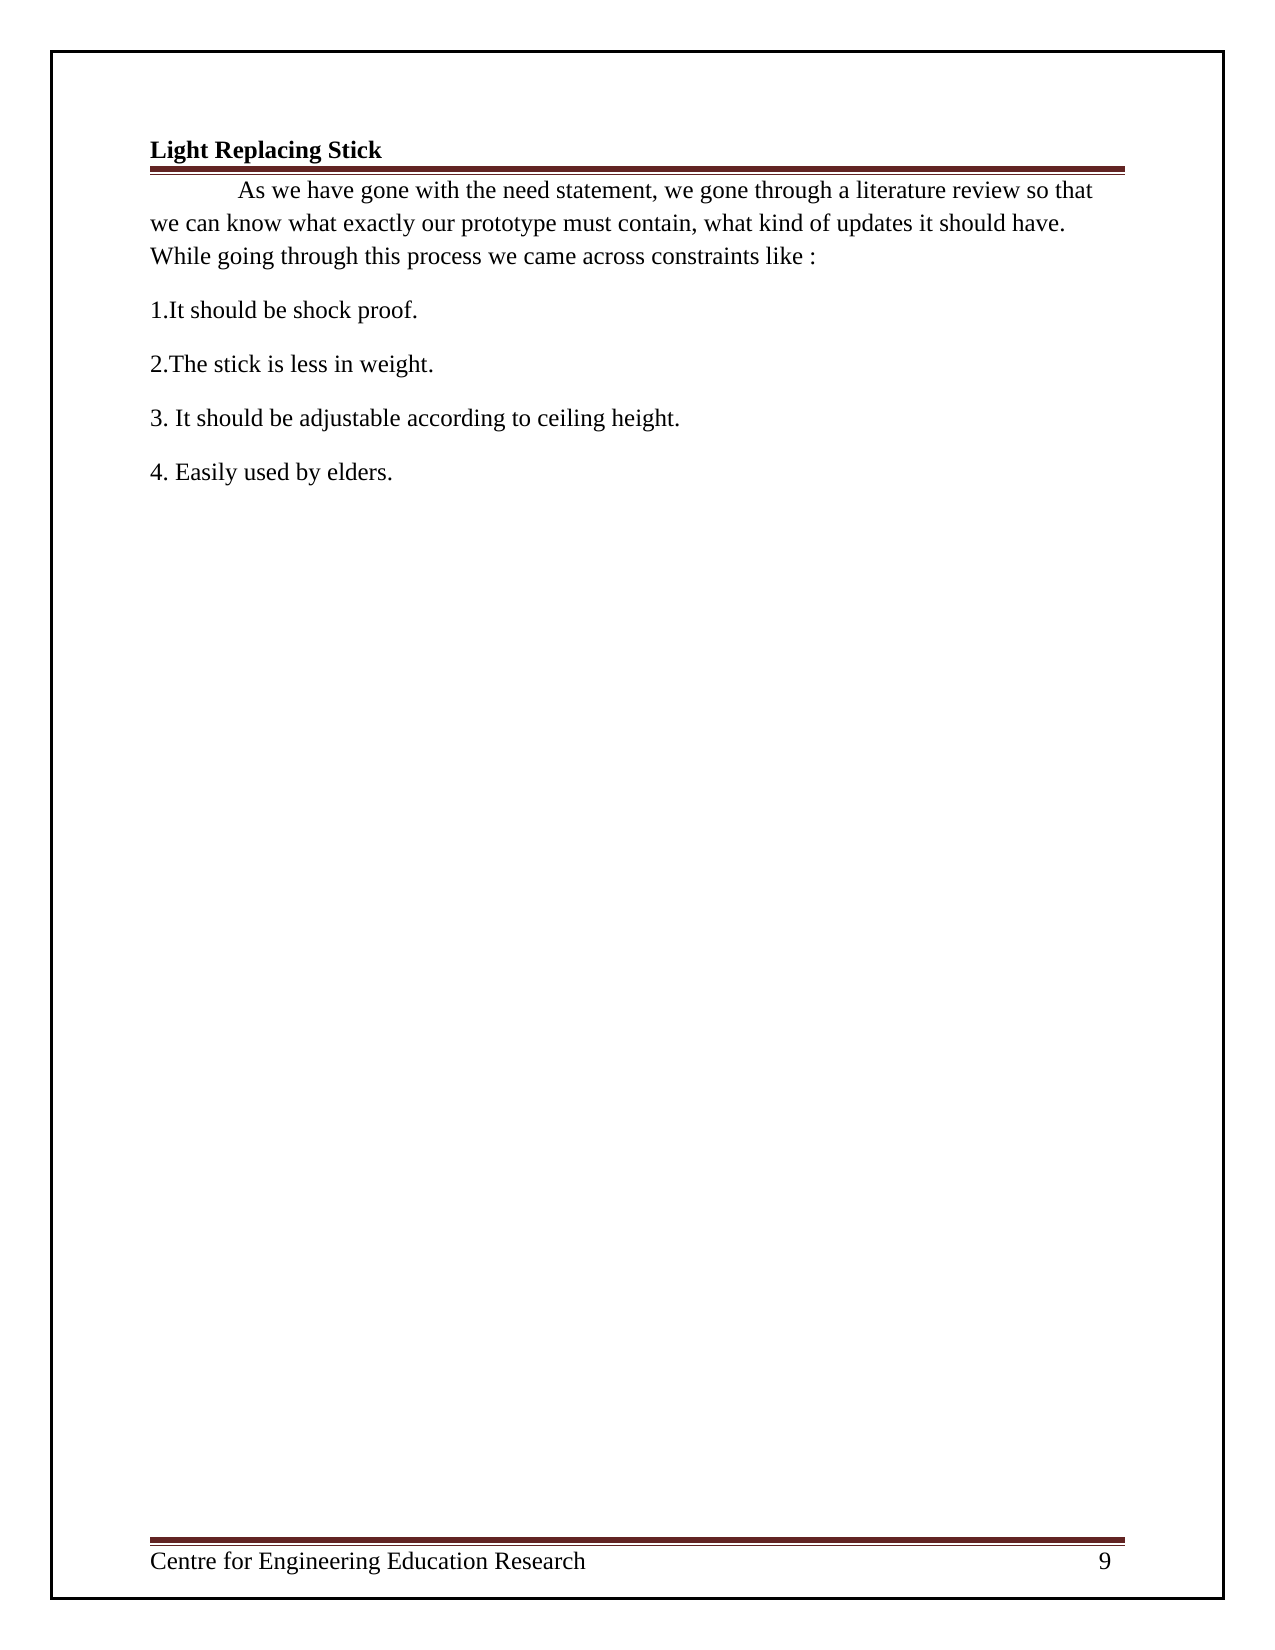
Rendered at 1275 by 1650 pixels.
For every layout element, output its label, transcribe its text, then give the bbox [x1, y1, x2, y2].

text 3. It should be adjustable according to ceiling height. [150, 403, 1125, 432]
text 2.The stick is less in weight. [150, 349, 1125, 378]
text 4. Easily used by elders. [150, 457, 1125, 485]
text 1.It should be shock proof. [150, 295, 1125, 324]
text As we have gone with the need statement, we gone through a literature review so that we can know what exactly our prototype must contain, what kind of updates it should have. While going through this process we came across constraints like : [150, 175, 1125, 270]
